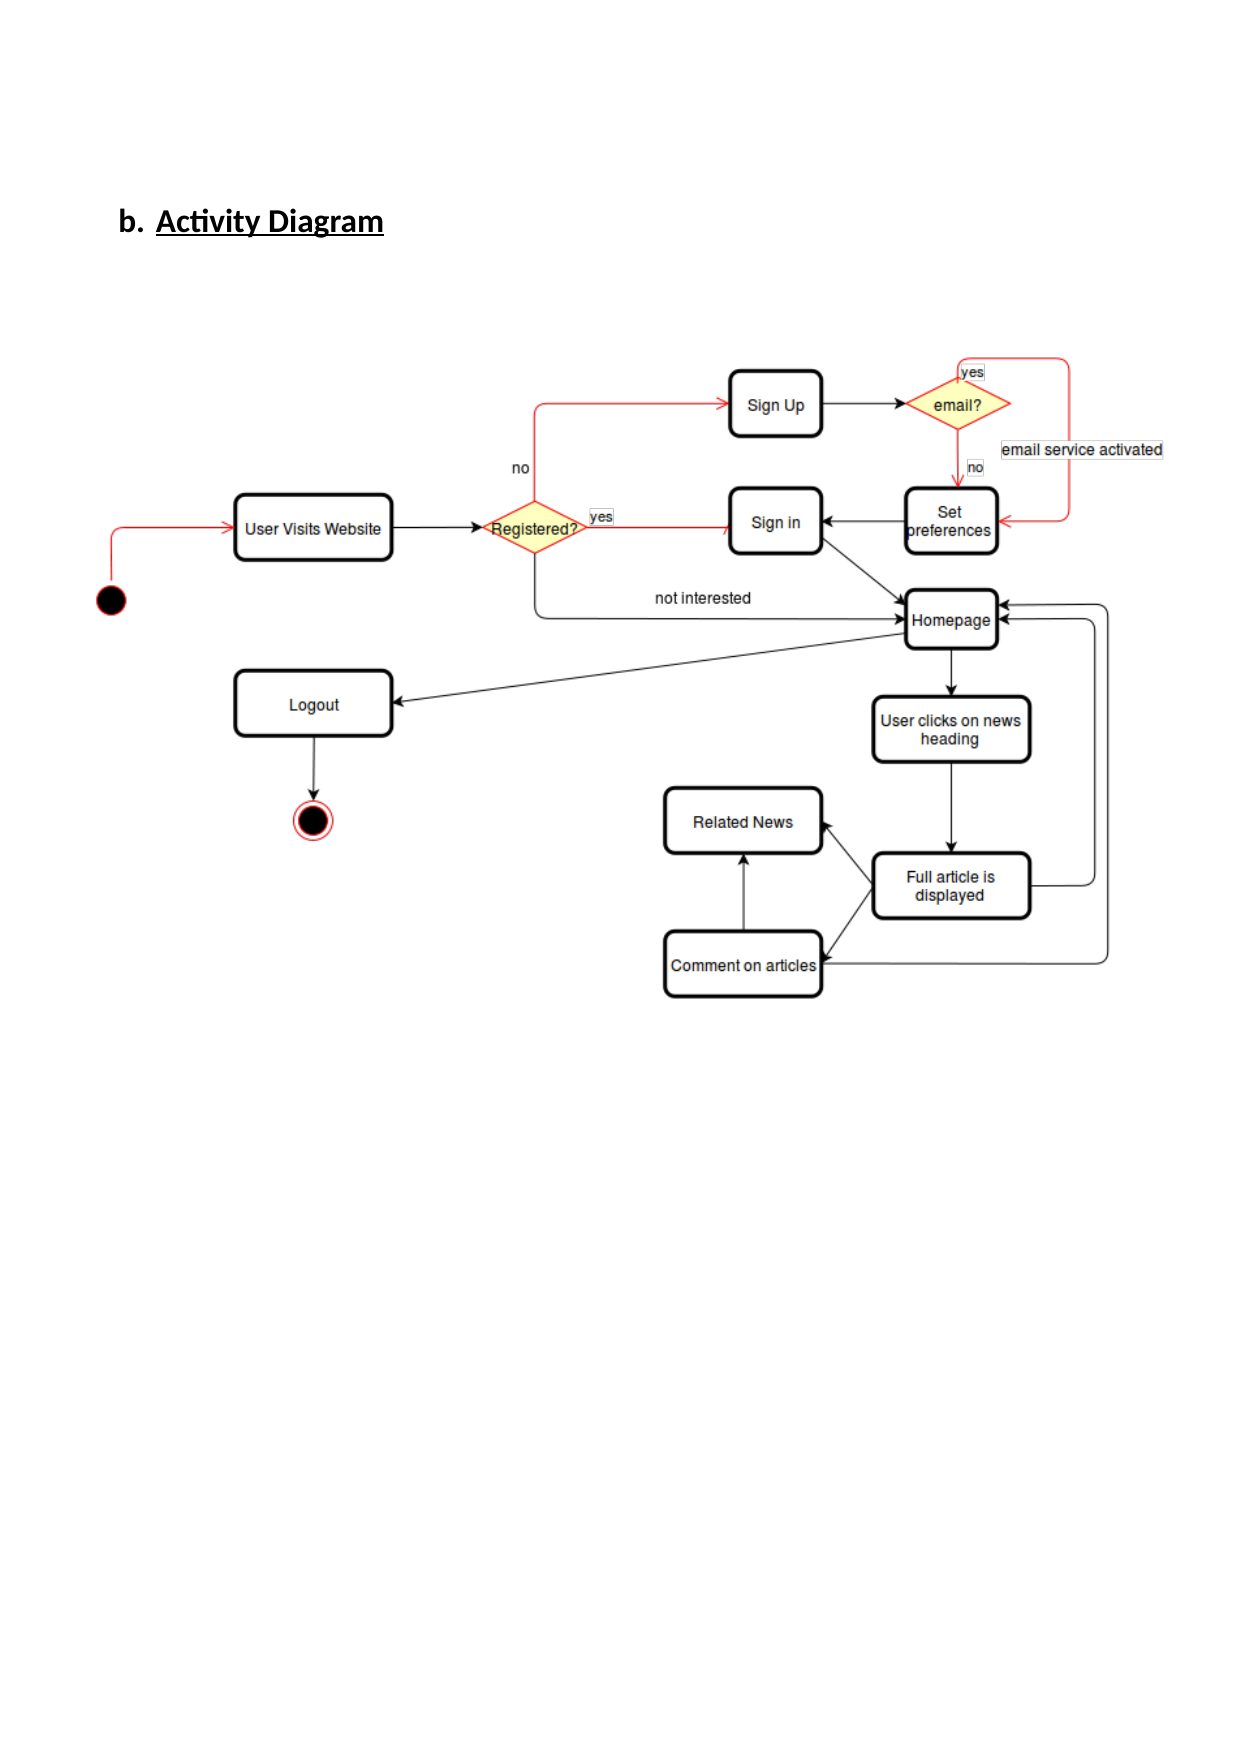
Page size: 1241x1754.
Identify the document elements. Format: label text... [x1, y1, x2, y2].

picture [90, 281, 1167, 1000]
list Activity Diagram [118, 199, 1122, 240]
